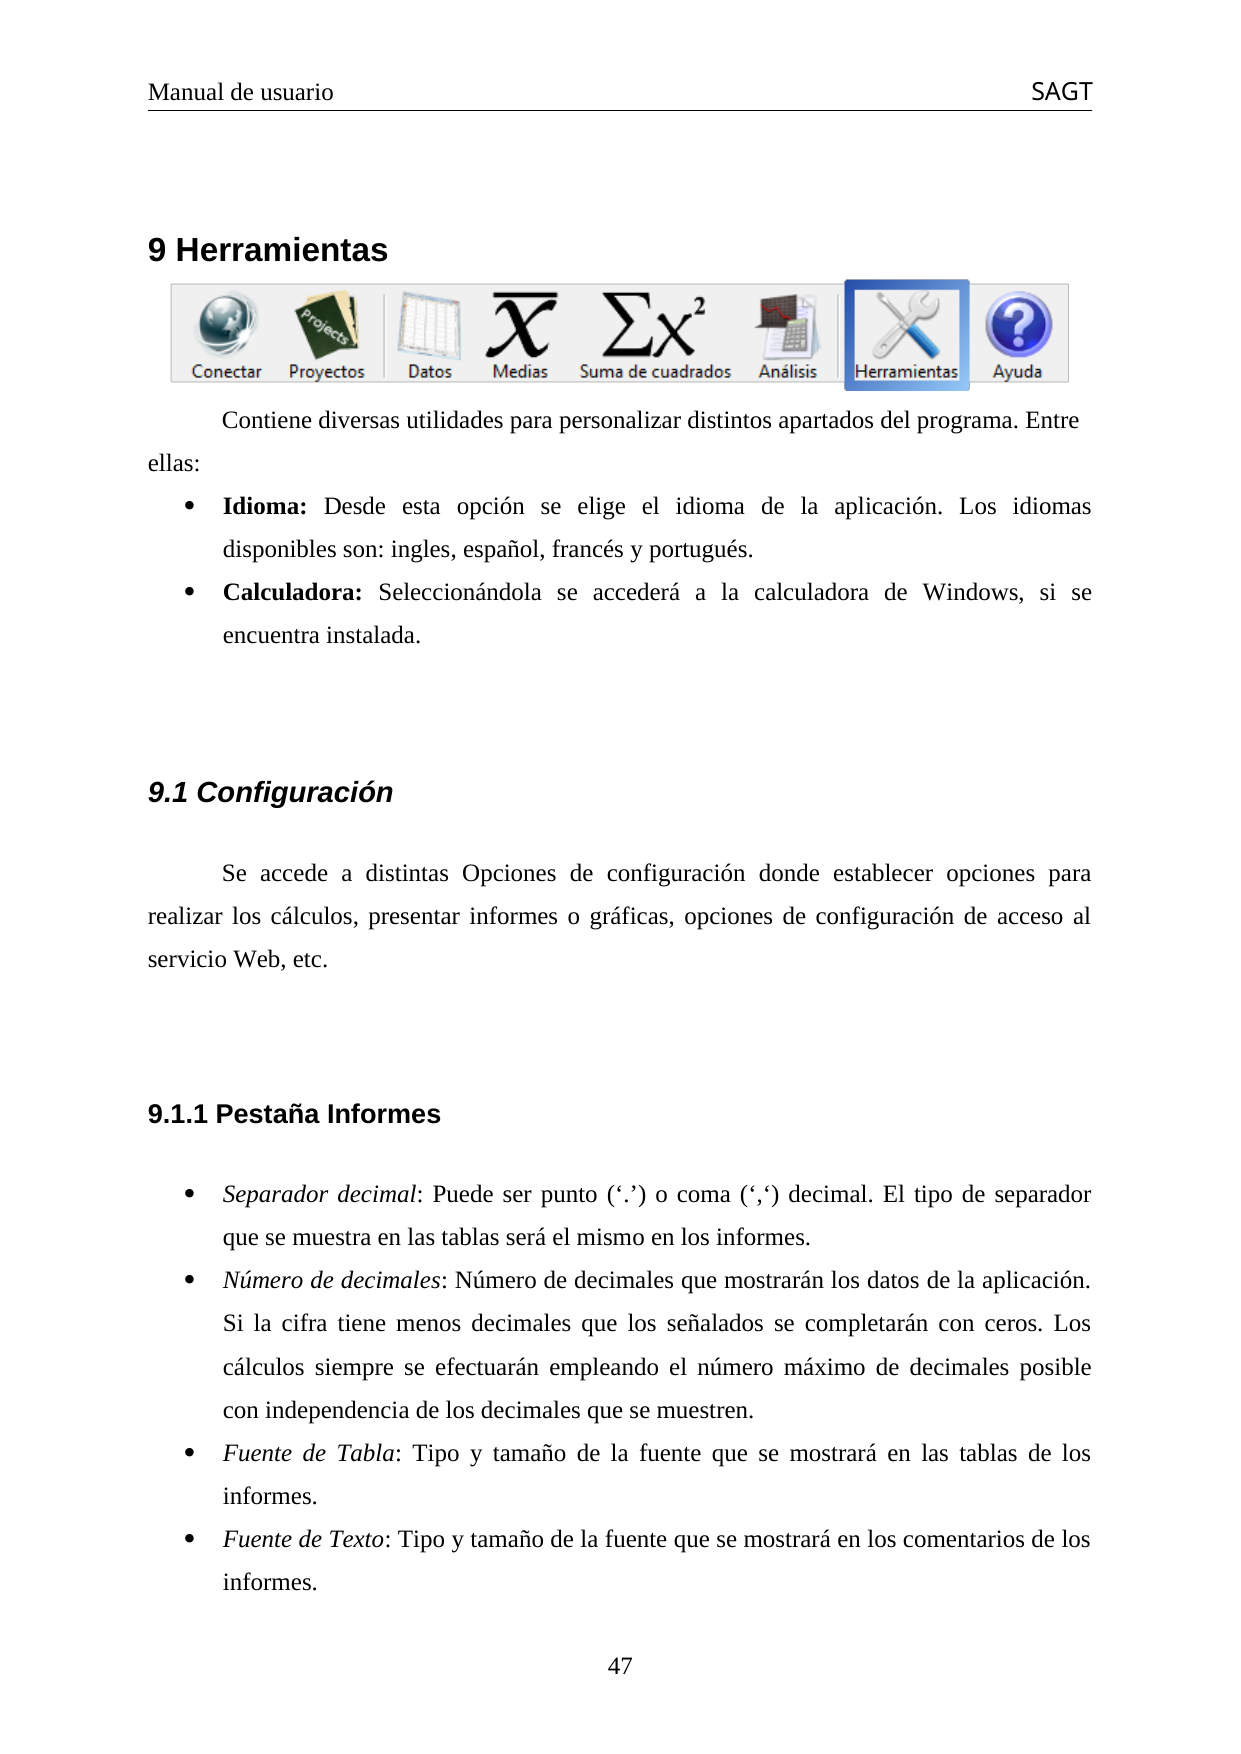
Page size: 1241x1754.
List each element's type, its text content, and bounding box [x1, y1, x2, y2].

subtitle 9.1.1 Pestaña Informes [148, 1098, 1092, 1130]
list Idioma: Desde esta opción se elige el idioma de la aplicación. Los idiomas disponibles son: ingles, español, francés y portugués. [185, 491, 1092, 563]
subtitle 9 Herramientas [148, 230, 1092, 269]
list Calculadora: Seleccionándola se accederá a la calculadora de Windows, si se encuentra instalada. [185, 577, 1092, 649]
list Separador decimal: Puede ser punto (‘.’) o coma (‘,‘) decimal. El tipo de separador que se muestra en las tablas será el mismo en los informes. [185, 1179, 1092, 1251]
list Fuente de Tabla: Tipo y tamaño de la fuente que se mostrará en las tablas de los informes. [185, 1438, 1092, 1510]
list Fuente de Texto: Tipo y tamaño de la fuente que se mostrará en los comentarios de los informes. [185, 1524, 1092, 1596]
list Número de decimales: Número de decimales que mostrarán los datos de la aplicación. Si la cifra tiene menos decimales que los señalados se completarán con ceros. Los cálculos siempre se efectuarán empleando el número máximo de decimales posible con independencia de los decimales que se muestren. [185, 1265, 1092, 1423]
subtitle 9.1 Configuración [148, 775, 1092, 808]
text Se accede a distintas Opciones de configuración donde establecer opciones para realizar los cálculos, presentar informes o gráficas, opciones de configuración de acceso al servicio Web, etc. [148, 858, 1092, 973]
text Contiene diversas utilidades para personalizar distintos apartados del programa. Entre ellas: [148, 405, 1092, 477]
picture [148, 275, 1092, 391]
